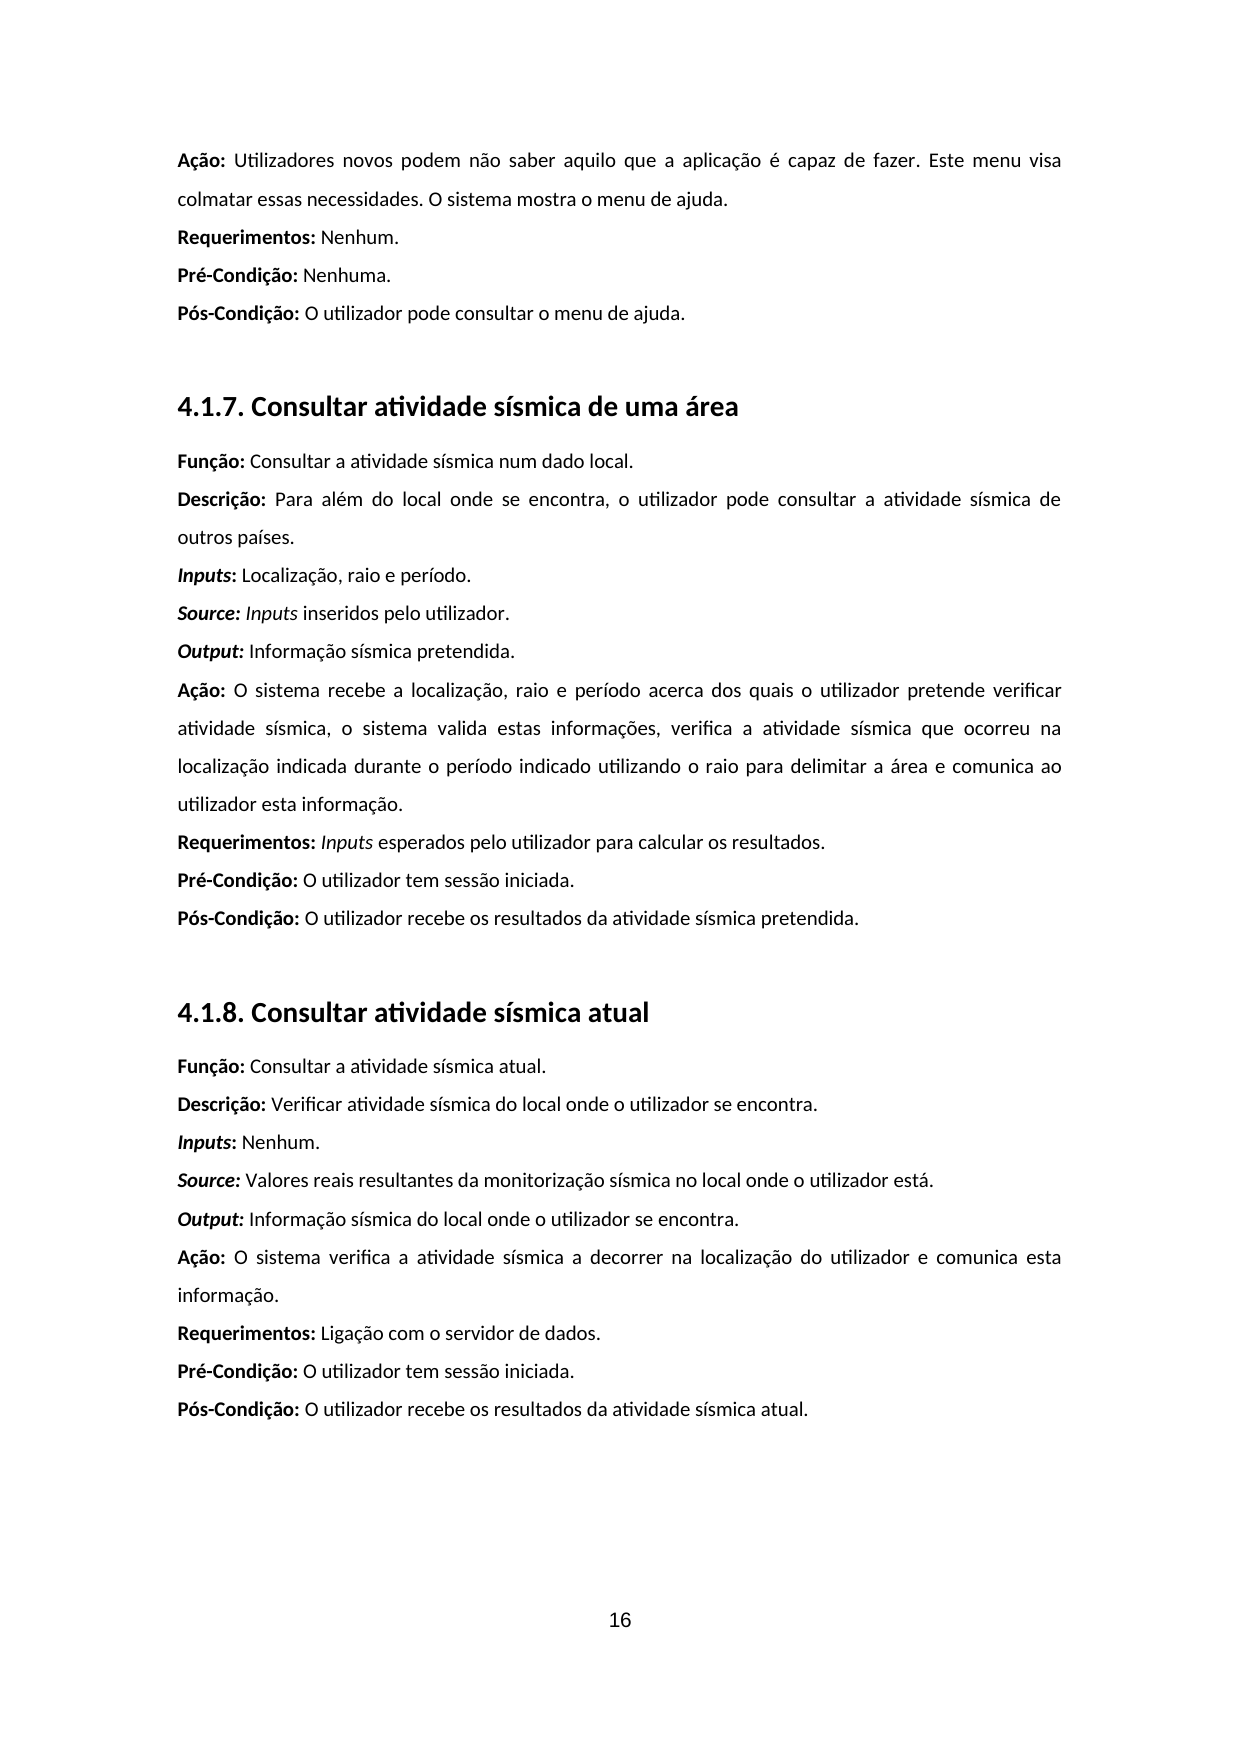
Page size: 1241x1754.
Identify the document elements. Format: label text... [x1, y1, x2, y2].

text Pós-Condição: O utilizador pode consultar o menu de ajuda. [177, 300, 1063, 326]
text Inputs: Localização, raio e período. [177, 562, 1063, 588]
text Pré-Condição: Nenhuma. [177, 262, 1063, 287]
text Descrição: Para além do local onde se encontra, o utilizador pode consultar a atividade sísmica de outros países. [177, 486, 1063, 550]
text Ação: O sistema recebe a localização, raio e período acerca dos quais o utilizador pretende verificar atividade sísmica, o sistema valida estas informações, verifica a atividade sísmica que ocorreu na localização indicada durante o período indicado utilizando o raio para delimitar a área e comunica ao utilizador esta informação. [177, 677, 1063, 817]
text Ação: Utilizadores novos podem não saber aquilo que a aplicação é capaz de fazer. Este menu visa colmatar essas necessidades. O sistema mostra o menu de ajuda. [177, 148, 1063, 211]
text Requerimentos: Nenhum. [177, 224, 1063, 249]
text Pós-Condição: O utilizador recebe os resultados da atividade sísmica pretendida. [177, 906, 1063, 931]
text Função: Consultar a atividade sísmica num dado local. [177, 448, 1063, 473]
text Output: Informação sísmica do local onde o utilizador se encontra. [177, 1206, 1063, 1231]
text Descrição: Verificar atividade sísmica do local onde o utilizador se encontra. [177, 1091, 1063, 1117]
text Ação: O sistema verifica a atividade sísmica a decorrer na localização do utilizador e comunica esta informação. [177, 1244, 1063, 1307]
subtitle 4.1.7. Consultar atividade sísmica de uma área [177, 388, 1063, 424]
text Output: Informação sísmica pretendida. [177, 639, 1063, 664]
subtitle 4.1.8. Consultar atividade sísmica atual [177, 994, 1063, 1029]
text Requerimentos: Inputs esperados pelo utilizador para calcular os resultados. [177, 829, 1063, 855]
text Inputs: Nenhum. [177, 1129, 1063, 1155]
text Pré-Condição: O utilizador tem sessão iniciada. [177, 867, 1063, 893]
text Função: Consultar a atividade sísmica atual. [177, 1053, 1063, 1079]
text Requerimentos: Ligação com o servidor de dados. [177, 1320, 1063, 1346]
text Source: Valores reais resultantes da monitorização sísmica no local onde o utilizador está. [177, 1168, 1063, 1193]
text Pós-Condição: O utilizador recebe os resultados da atividade sísmica atual. [177, 1396, 1063, 1422]
text Pré-Condição: O utilizador tem sessão iniciada. [177, 1358, 1063, 1384]
text Source: Inputs inseridos pelo utilizador. [177, 601, 1063, 626]
